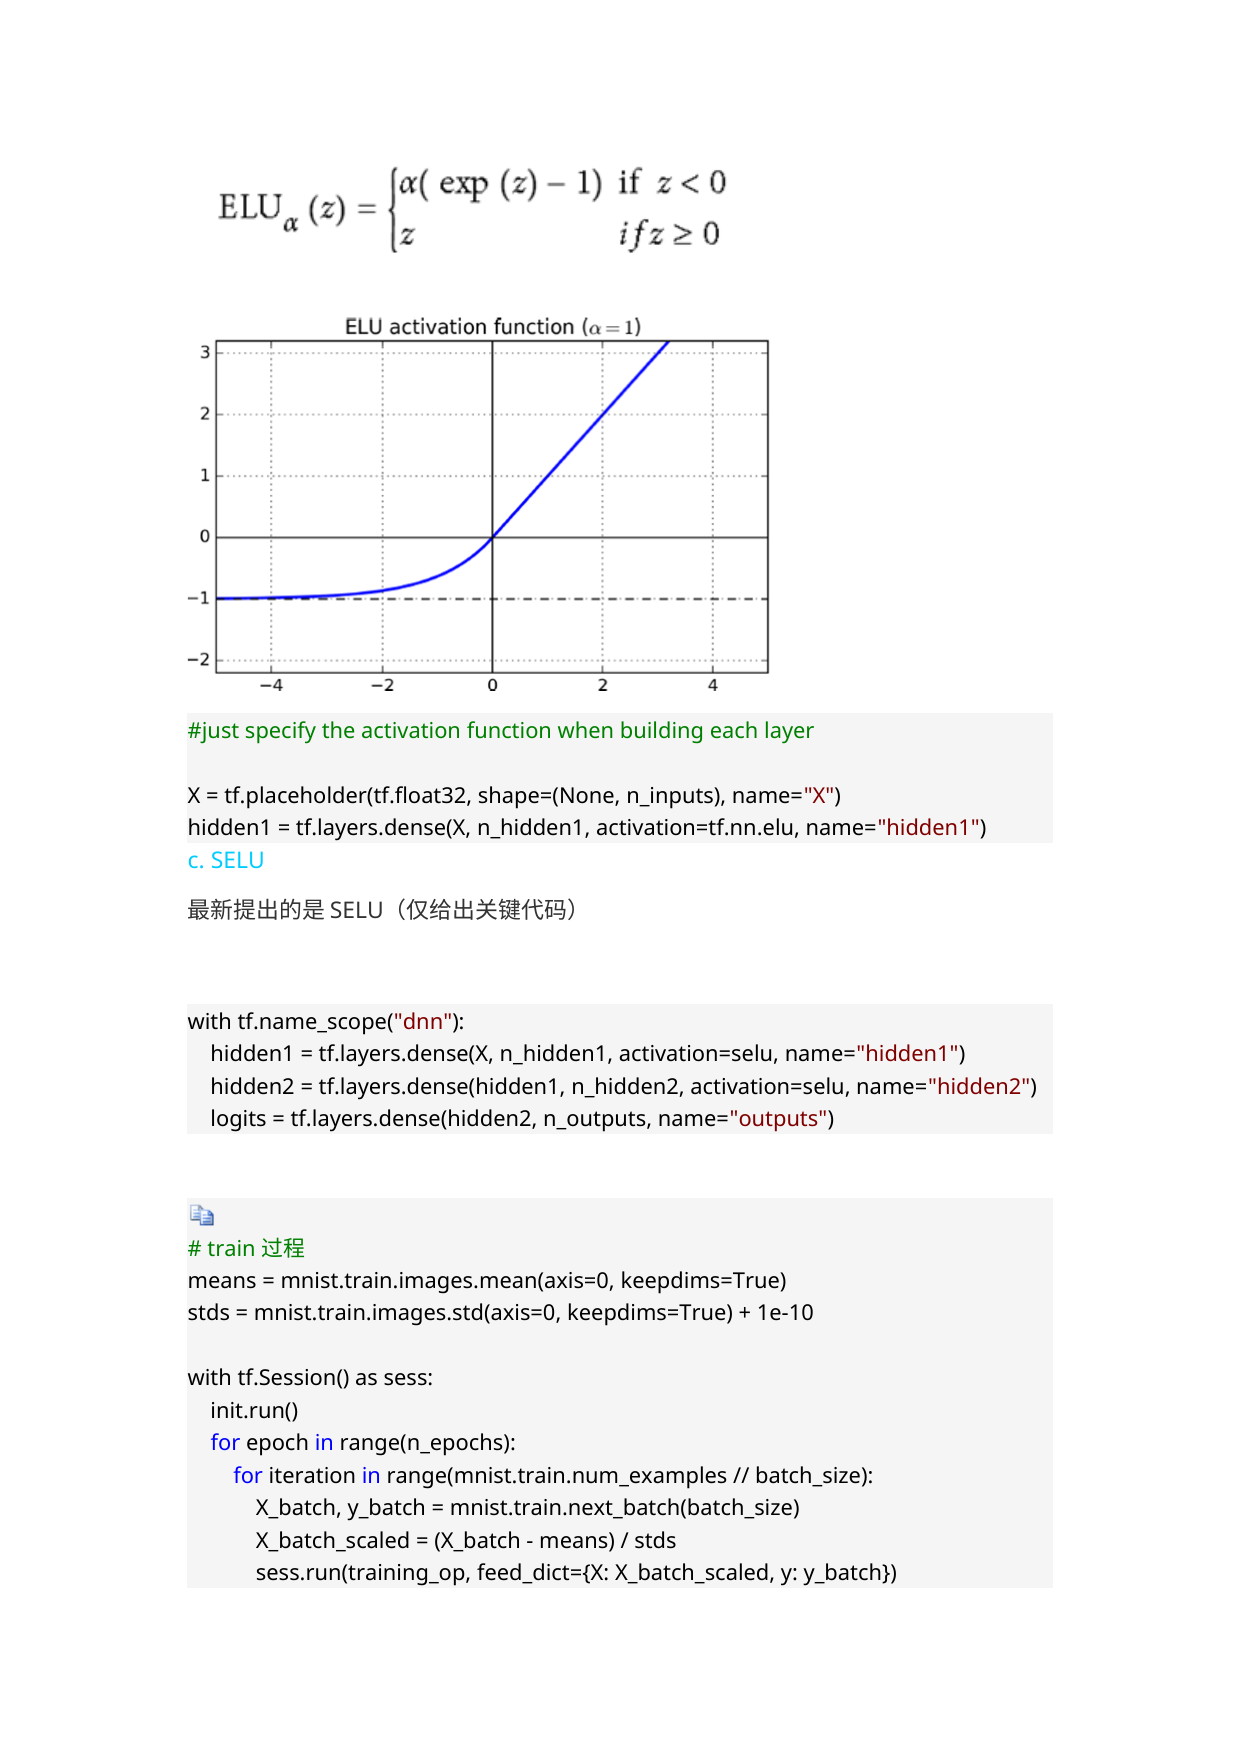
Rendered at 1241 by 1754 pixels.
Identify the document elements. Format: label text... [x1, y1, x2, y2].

text for epoch in range(n_epochs): [187, 1426, 1053, 1458]
text X_batch_scaled = (X_batch - means) / stds [187, 1523, 1053, 1556]
text means = mnist.train.images.mean(axis=0, keepdims=True) [187, 1263, 1053, 1296]
text with tf.name_scope("dnn"): [187, 1004, 1053, 1037]
text X_batch, y_batch = mnist.train.next_batch(batch_size) [187, 1491, 1053, 1523]
text X = tf.placeholder(tf.float32, shape=(None, n_inputs), name="X") [187, 778, 1053, 811]
picture [192, 162, 730, 256]
text hidden1 = tf.layers.dense(X, n_hidden1, activation=selu, name="hidden1") [187, 1037, 1053, 1069]
text stds = mnist.train.images.std(axis=0, keepdims=True) + 1e-10 [187, 1296, 1053, 1328]
text c. SELU [187, 843, 1053, 876]
text 最新提出的是SELU（仅给出关键代码） [187, 876, 1053, 941]
text hidden2 = tf.layers.dense(hidden1, n_hidden2, activation=selu, name="hidden2") [187, 1069, 1053, 1102]
picture [187, 315, 775, 691]
text # train 过程 [187, 1231, 1053, 1263]
picture [187, 1198, 219, 1231]
text for iteration in range(mnist.train.num_examples // batch_size): [187, 1458, 1053, 1491]
text with tf.Session() as sess: [187, 1361, 1053, 1393]
text logits = tf.layers.dense(hidden2, n_outputs, name="outputs") [187, 1102, 1053, 1134]
text init.run() [187, 1393, 1053, 1426]
text sess.run(training_op, feed_dict={X: X_batch_scaled, y: y_batch}) [187, 1556, 1053, 1588]
text #just specify the activation function when building each layer [187, 713, 1053, 746]
text hidden1 = tf.layers.dense(X, n_hidden1, activation=tf.nn.elu, name="hidden1") [187, 811, 1053, 843]
